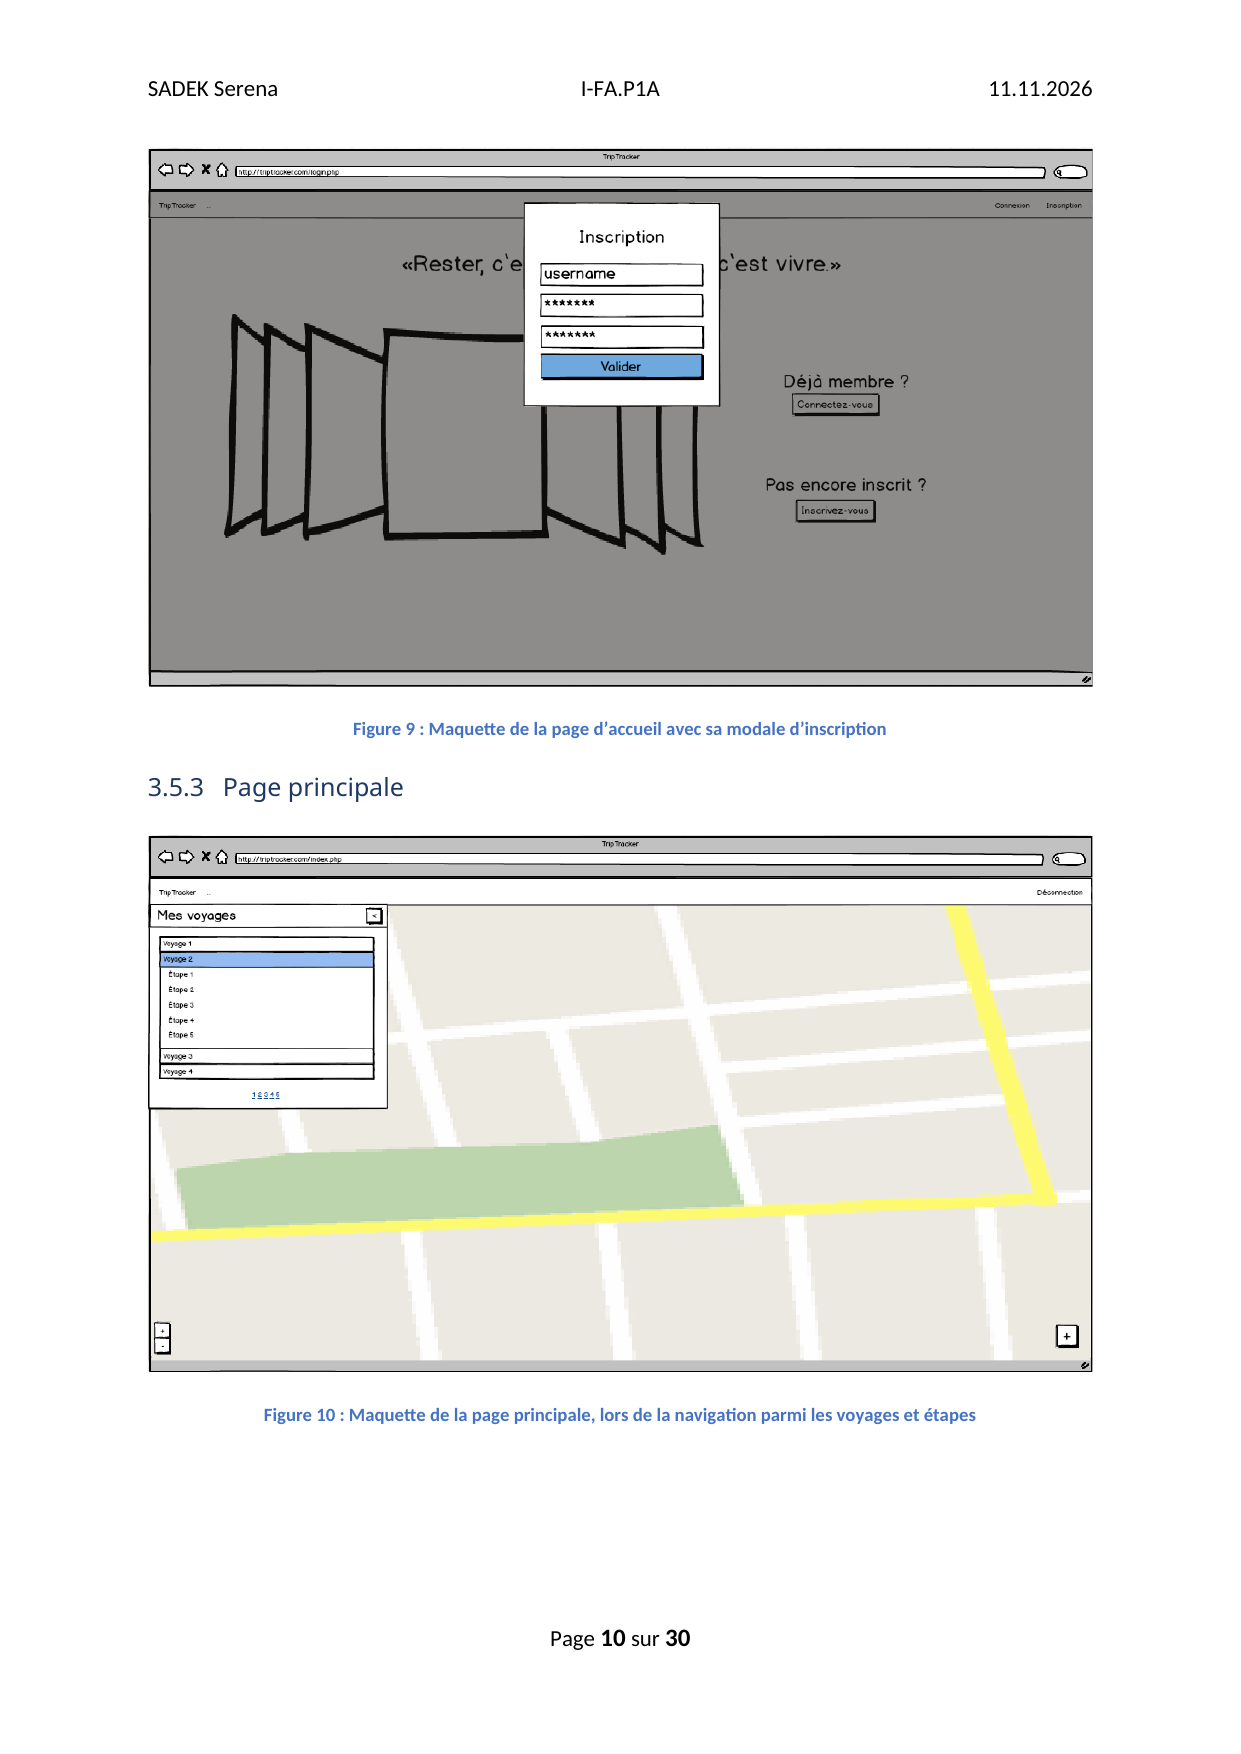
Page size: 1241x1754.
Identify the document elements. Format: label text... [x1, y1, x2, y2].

subtitle Page principale [148, 769, 1093, 804]
picture [147, 835, 1093, 1372]
picture [147, 147, 1093, 687]
